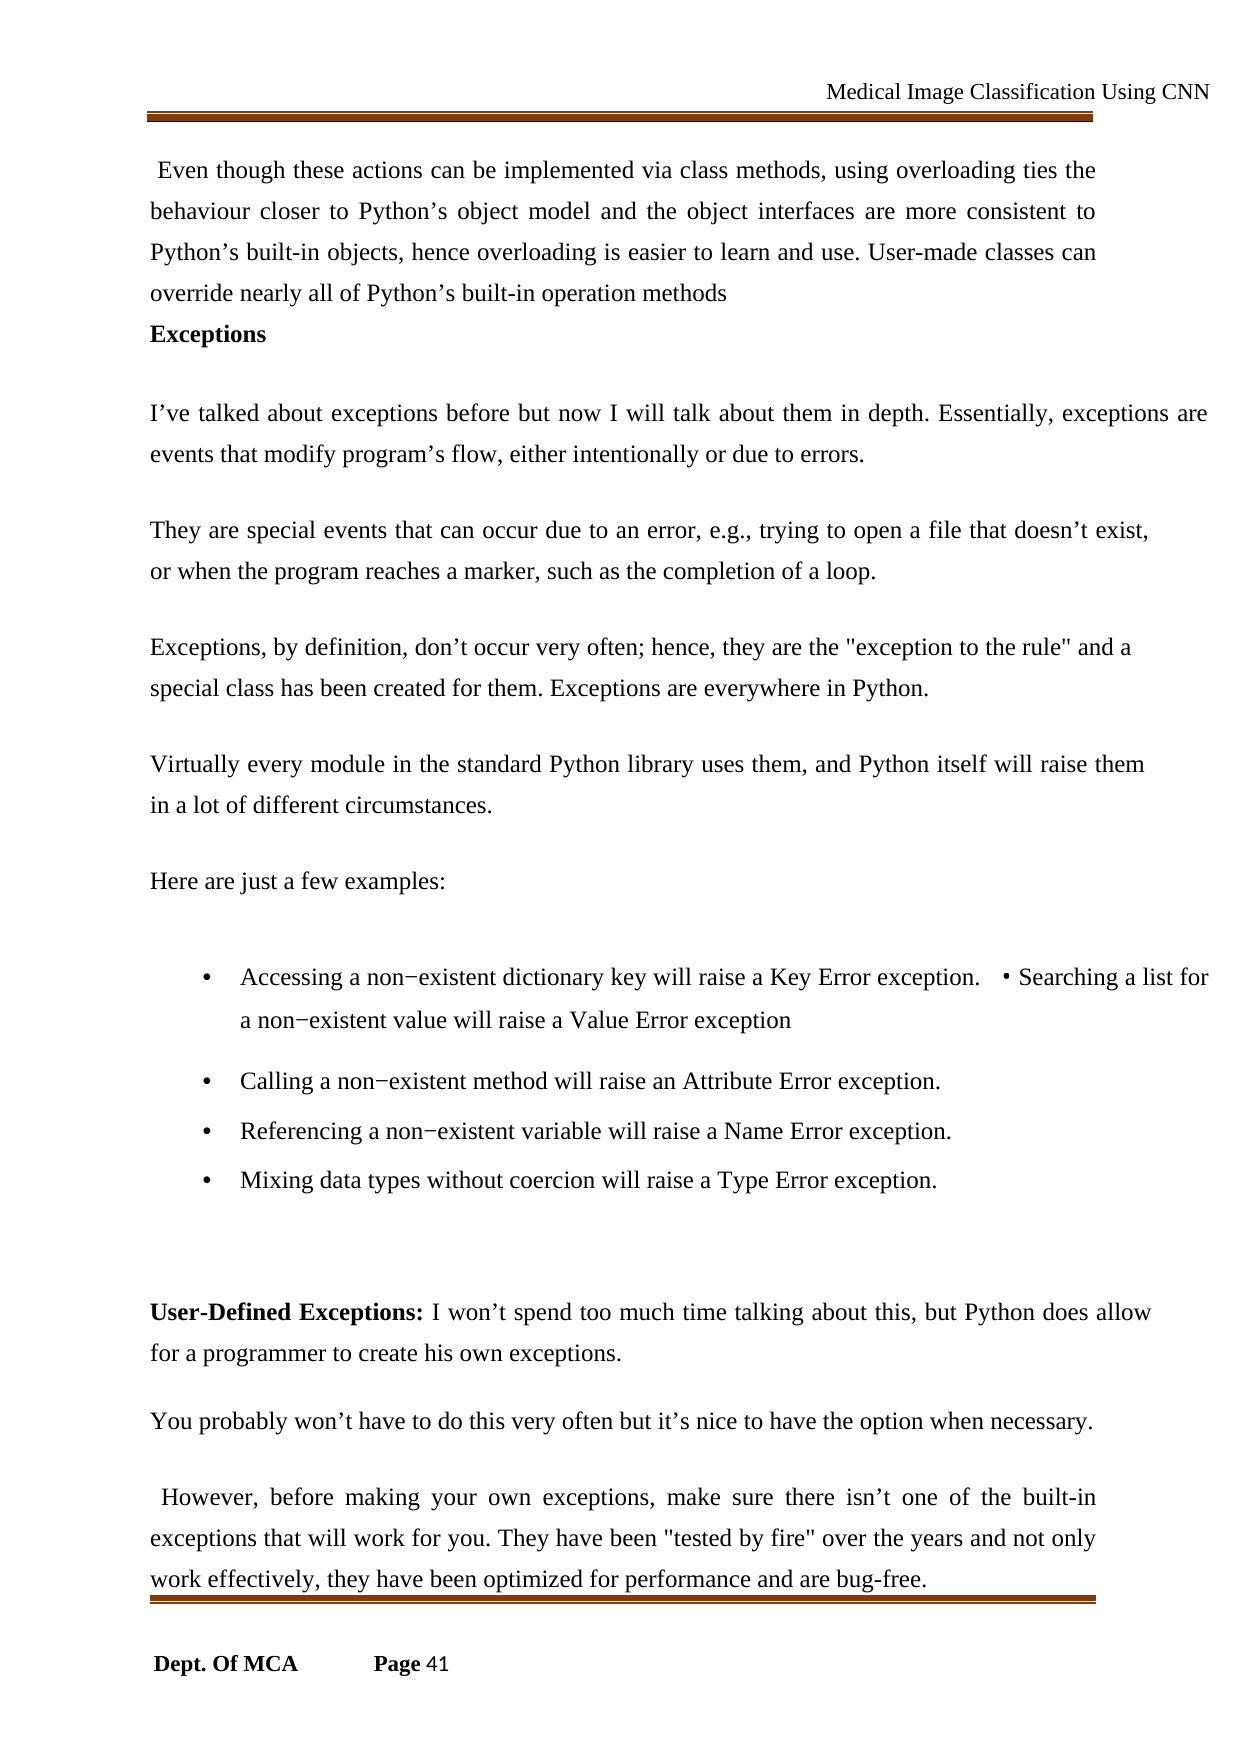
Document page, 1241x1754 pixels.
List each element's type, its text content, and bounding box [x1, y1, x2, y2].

text You probably won’t have to do this very often but it’s nice to have the option when necessary. [149, 1406, 1209, 1435]
text Even though these actions can be implemented via class methods, using overloading ties the behaviour closer to Python’s object model and the object interfaces are more consistent to Python’s built-in objects, hence overloading is easier to learn and use. User-made classes can override nearly all of Python’s built-in operation methods [149, 155, 1097, 307]
list Mixing data types without coercion will raise a Type Error exception. [202, 1165, 1209, 1194]
text Exceptions, by definition, don’t occur very often; hence, they are the "exception to the rule" and a special class has been created for them. Exceptions are everywhere in Python. [149, 632, 1133, 702]
list Referencing a non−existent variable will raise a Name Error exception. [202, 1116, 1209, 1144]
text They are special events that can occur due to an error, e.g., trying to open a file that doesn’t exist, or when the program reaches a marker, such as the completion of a loop. [149, 515, 1150, 584]
text Virtually every module in the standard Python library uses them, and Python itself will raise them in a lot of different circumstances. [149, 749, 1147, 819]
text However, before making your own exceptions, make sure there isn’t one of the built-in exceptions that will work for you. They have been "tested by fire" over the years and not only work effectively, they have been optimized for performance and are bug-free. [149, 1482, 1098, 1593]
text I’ve talked about exceptions before but now I will talk about them in depth. Essentially, exceptions are events that modify program’s flow, either intentionally or due to errors. [149, 398, 1209, 467]
text Exceptions [149, 319, 1212, 348]
text User-Defined Exceptions: I won’t spend too much time talking about this, but Python does allow for a programmer to create his own exceptions. [149, 1297, 1153, 1367]
text Here are just a few examples: [149, 866, 1209, 895]
list Calling a non−existent method will raise an Attribute Error exception. [202, 1066, 1209, 1095]
list Accessing a non−existent dictionary key will raise a Key Error exception. • Searching a list for a non−existent value will raise a Value Error exception [202, 958, 1209, 1034]
